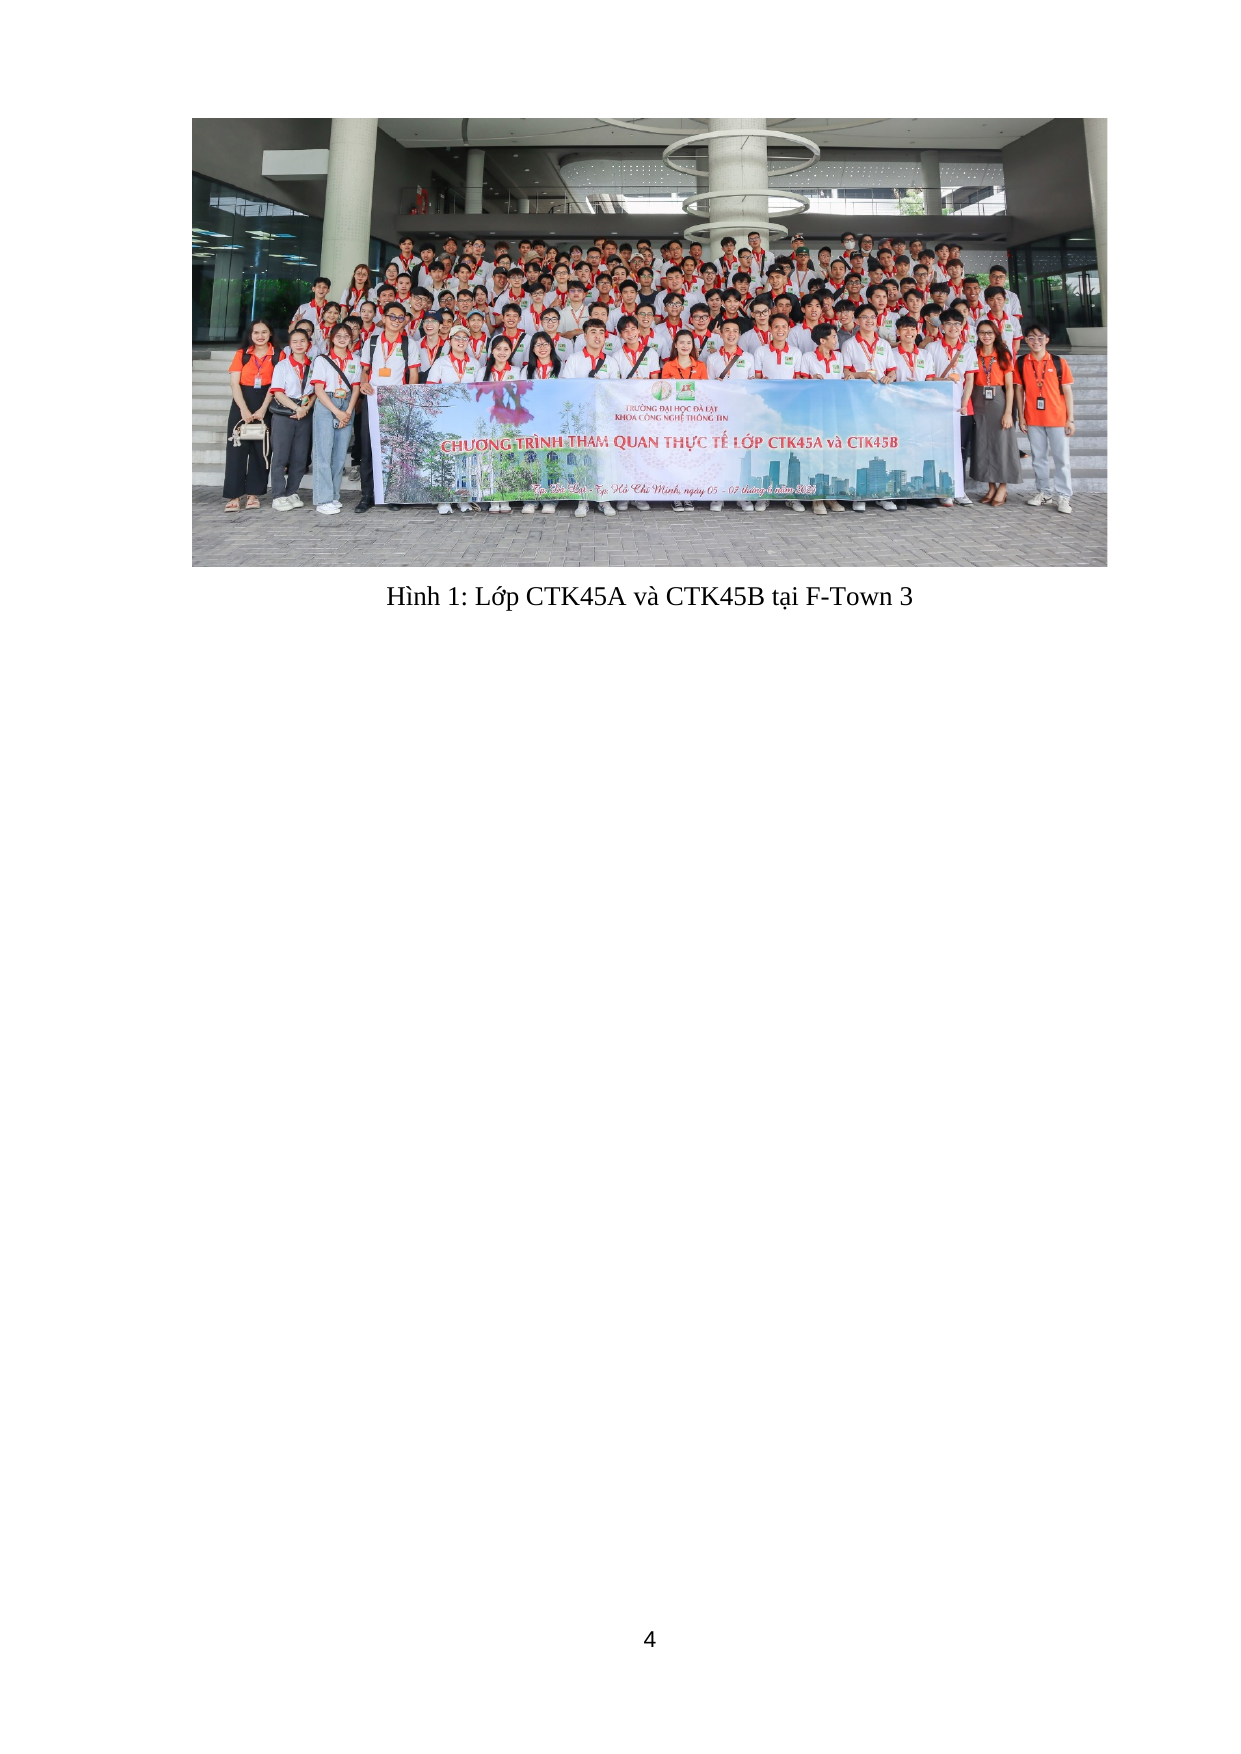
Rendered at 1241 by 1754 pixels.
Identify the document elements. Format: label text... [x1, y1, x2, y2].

picture [192, 118, 1108, 567]
text Hình 1: Lớp CTK45A và CTK45B tại F-Town 3 [177, 580, 1122, 611]
